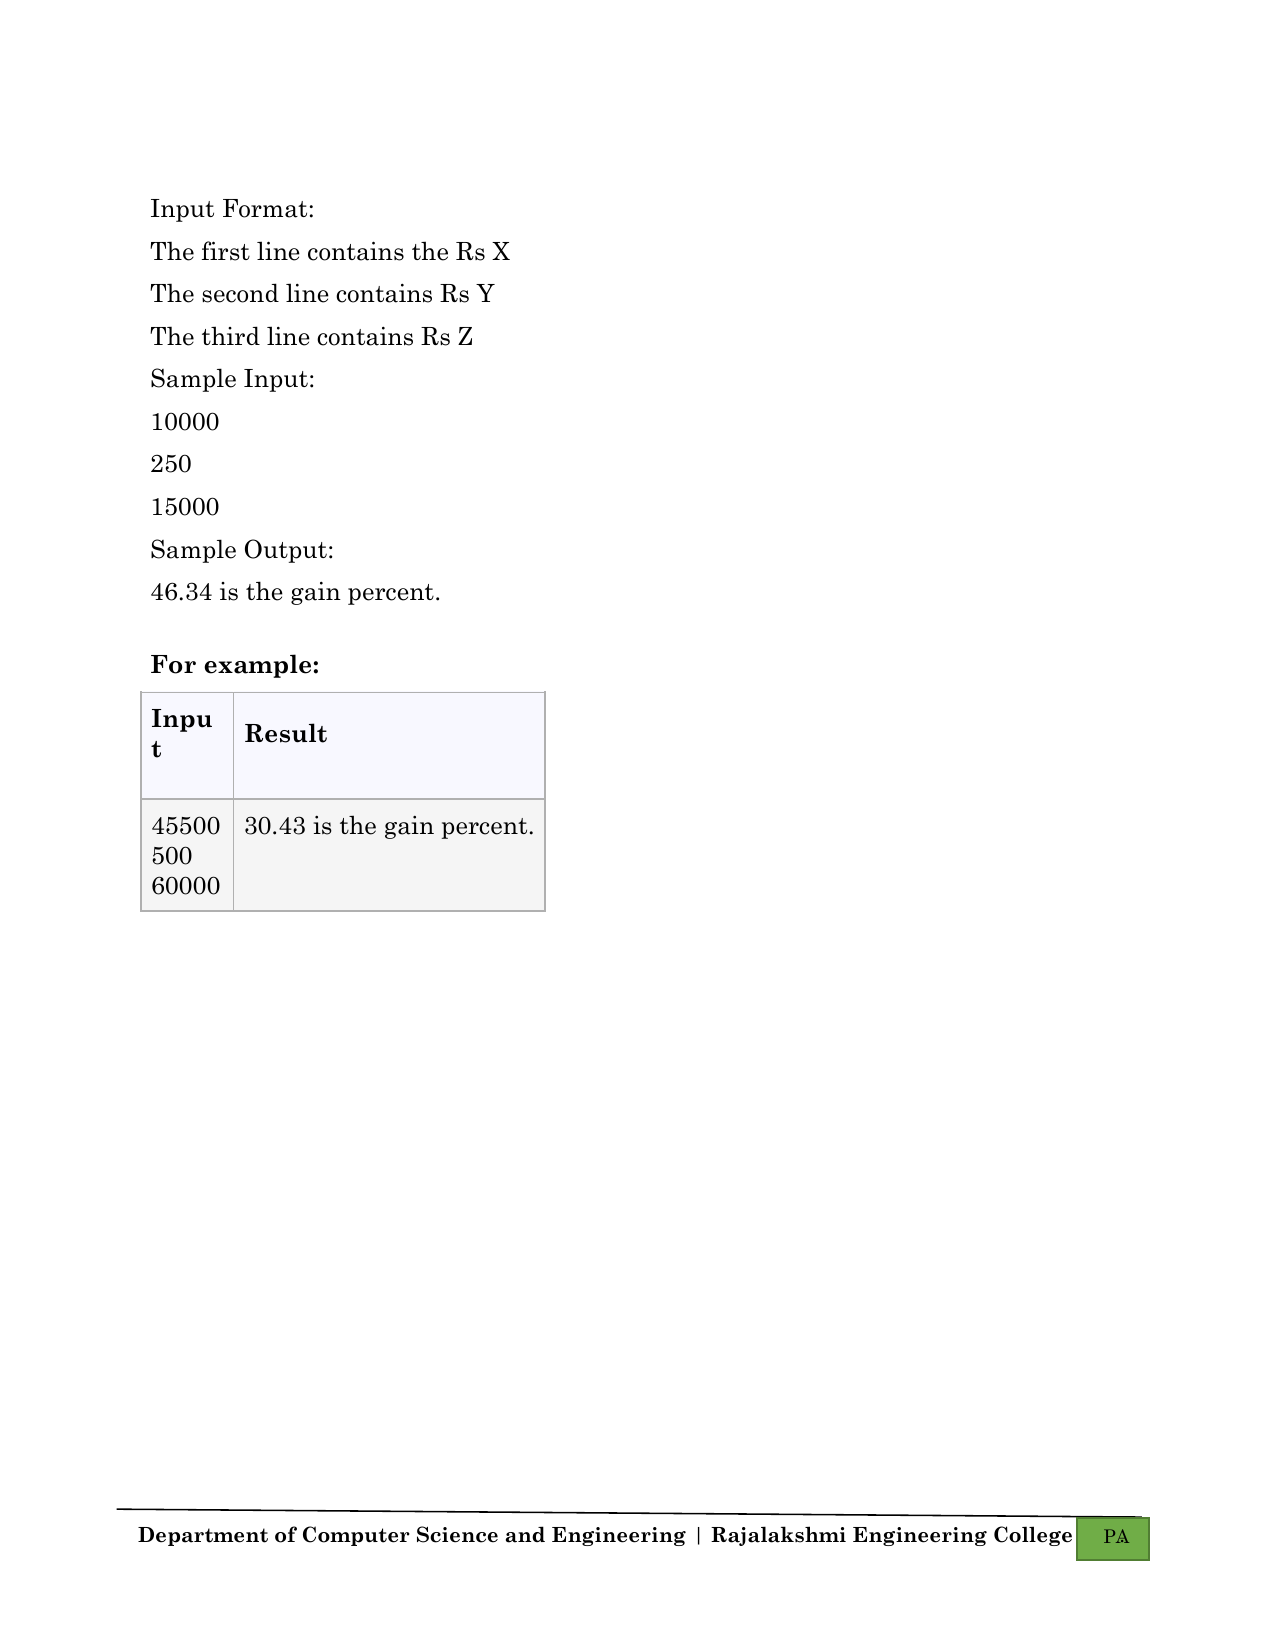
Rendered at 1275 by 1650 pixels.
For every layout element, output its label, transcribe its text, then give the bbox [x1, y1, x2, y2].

text 15000 [150, 491, 1125, 521]
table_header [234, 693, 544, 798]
text Input Format: [150, 193, 1125, 223]
text For example: [150, 649, 1125, 679]
text The first line contains the Rs X [150, 235, 1125, 265]
text 46.34 is the gain percent. [150, 576, 1125, 606]
text 250 [150, 448, 1125, 478]
text The second line contains Rs Y [150, 278, 1125, 308]
text Sample Output: [150, 533, 1125, 563]
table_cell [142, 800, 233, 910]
text Sample Input: [150, 363, 1125, 393]
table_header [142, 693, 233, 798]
text 10000 [150, 406, 1125, 436]
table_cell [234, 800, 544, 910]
text The third line contains Rs Z [150, 320, 1125, 351]
